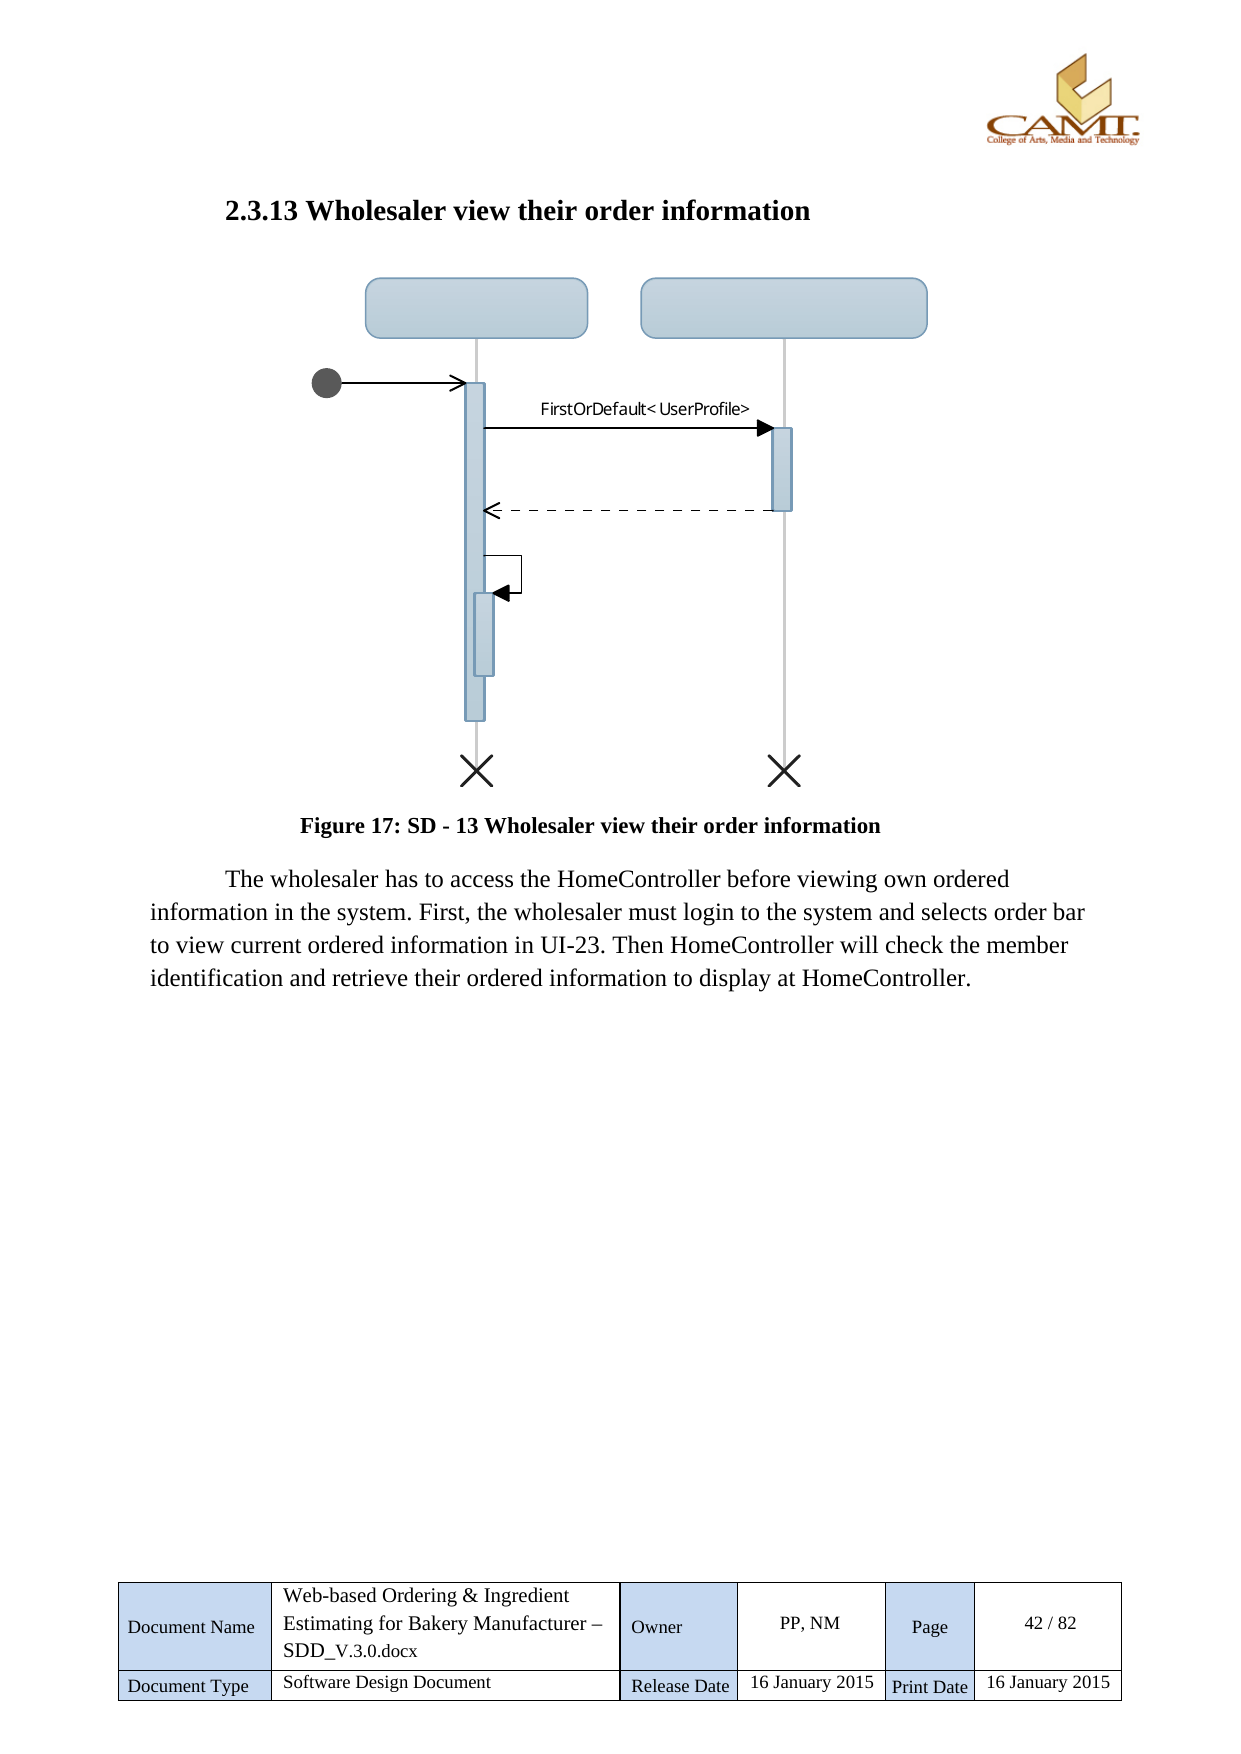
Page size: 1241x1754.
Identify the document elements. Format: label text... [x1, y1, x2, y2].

list Figure 17: SD - 13 Wholesaler view their order information [91, 813, 1090, 839]
text The wholesaler has to access the HomeController before viewing own ordered information in the system. First, the wholesaler must login to the system and selects order bar to view current ordered information in UI-23. Then HomeController will check the member identification and retrieve their ordered information to display at HomeController. [150, 864, 1090, 991]
subtitle 2.3.13 Wholesaler view their order information [150, 193, 1090, 226]
picture [978, 46, 1144, 147]
